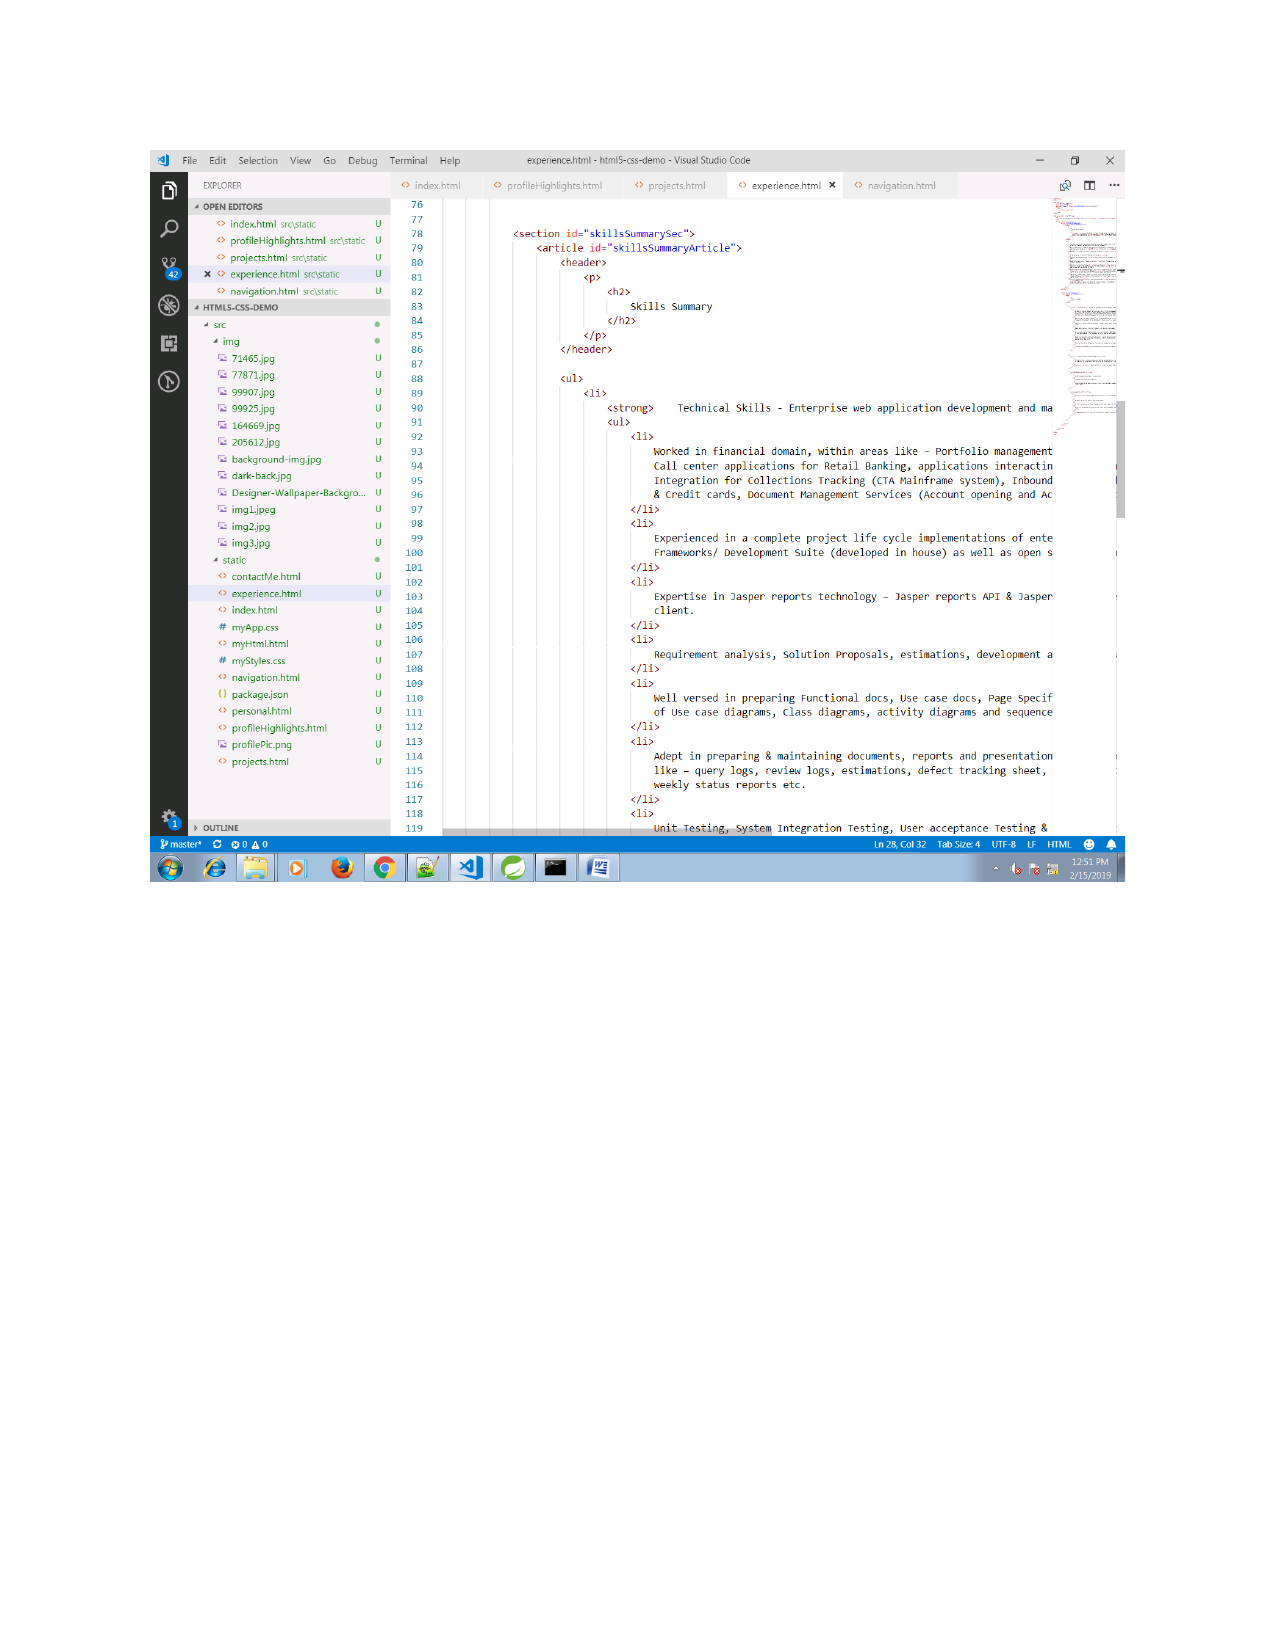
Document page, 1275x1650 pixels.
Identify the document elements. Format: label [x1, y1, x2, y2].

picture [150, 150, 1125, 882]
